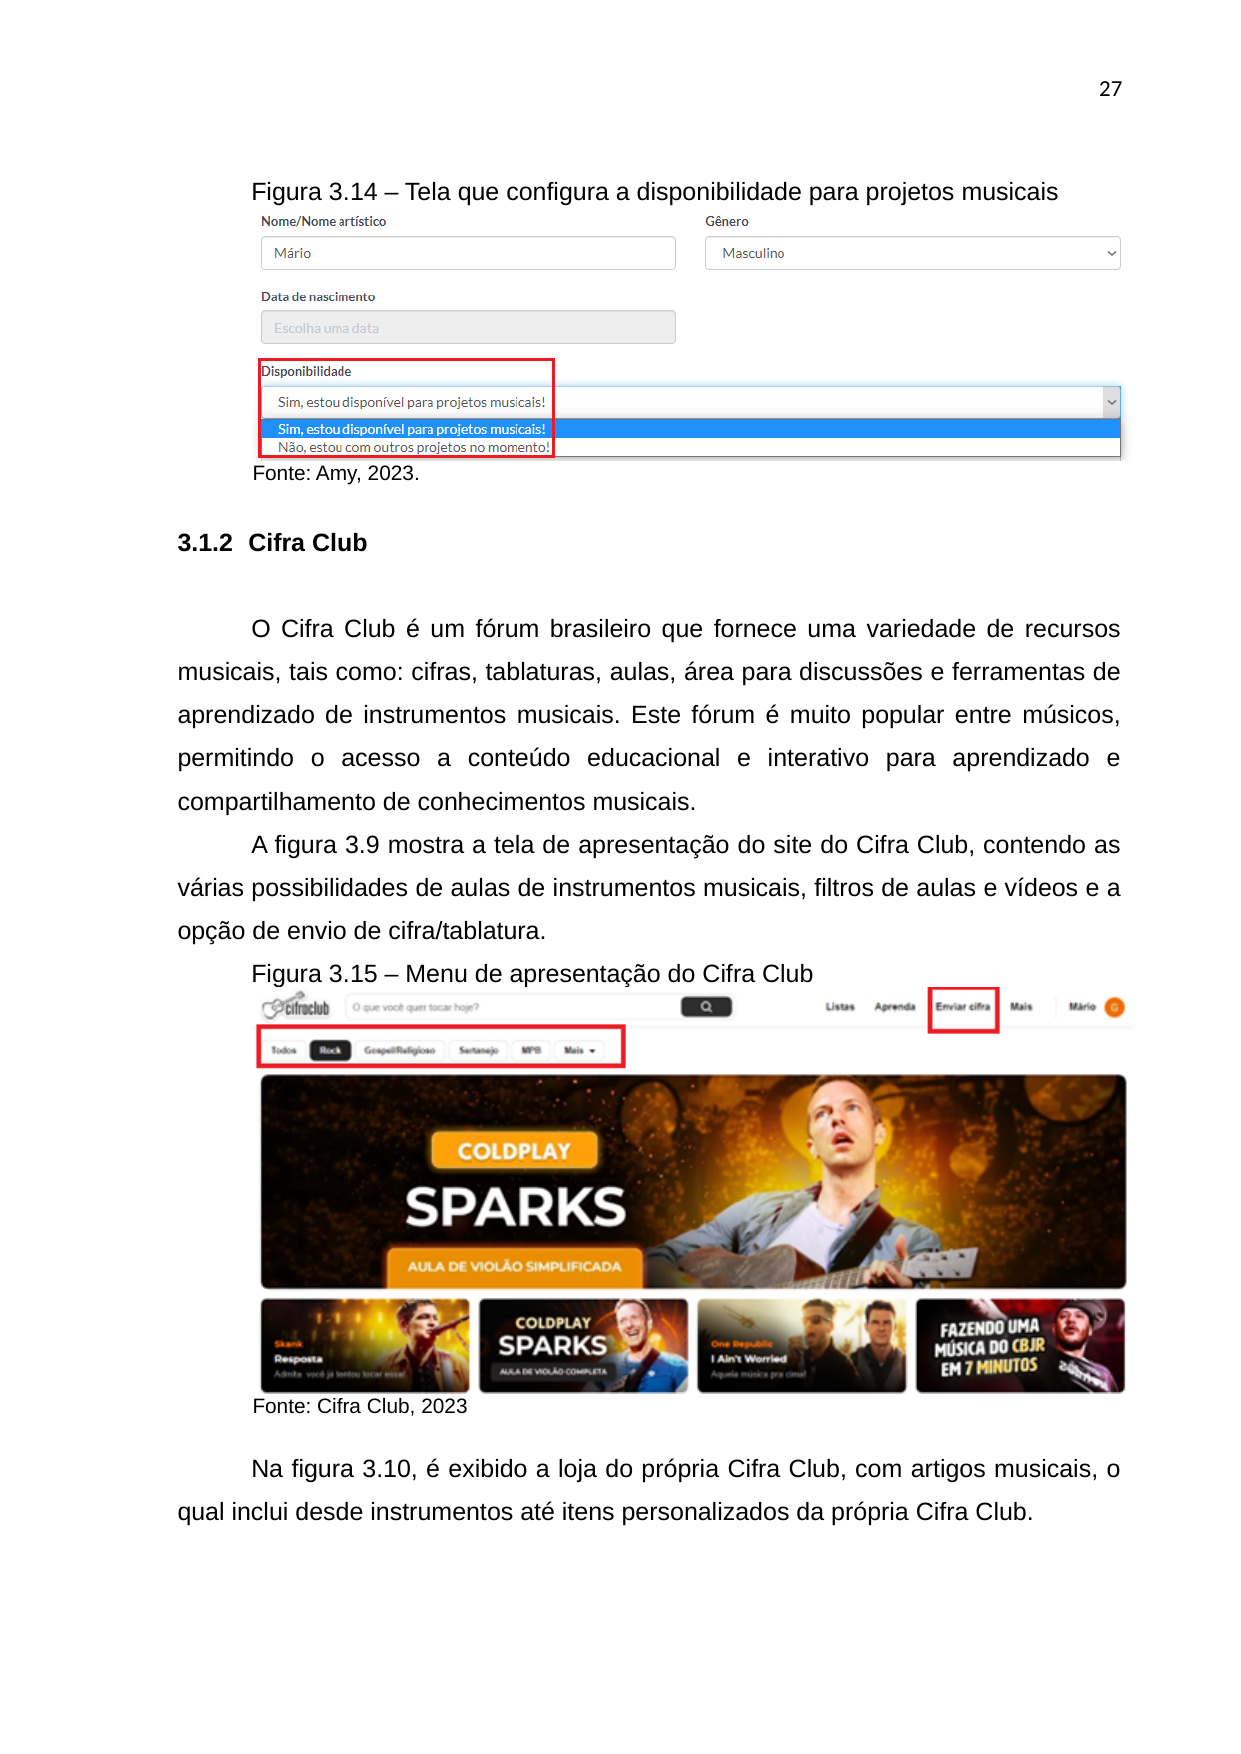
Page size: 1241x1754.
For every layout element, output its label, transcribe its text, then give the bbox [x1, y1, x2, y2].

picture [252, 206, 1134, 461]
text A figura 3.9 mostra a tela de apresentação do site do Cifra Club, contendo as várias possibilidades de aulas de instrumentos musicais, filtros de aulas e vídeos e a opção de envio de cifra/tablatura. [177, 829, 1122, 944]
subtitle Cifra Club [177, 528, 1122, 556]
list O Cifra Club é um fórum brasileiro que fornece uma variedade de recursos musicais, tais como: cifras, tablaturas, aulas, área para discussões e ferramentas de aprendizado de instrumentos musicais. Este fórum é muito popular entre músicos, permitindo o acesso a conteúdo educacional e interativo para aprendizado e compartilhamento de conhecimentos musicais. [177, 614, 1122, 815]
list Fonte: Amy, 2023. [252, 461, 1122, 484]
text Na figura 3.10, é exibido a loja do própria Cifra Club, com artigos musicais, o qual inclui desde instrumentos até itens personalizados da própria Cifra Club. [177, 1454, 1122, 1526]
picture [252, 987, 1133, 1394]
text Fonte: Cifra Club, 2023 [252, 1394, 1122, 1418]
